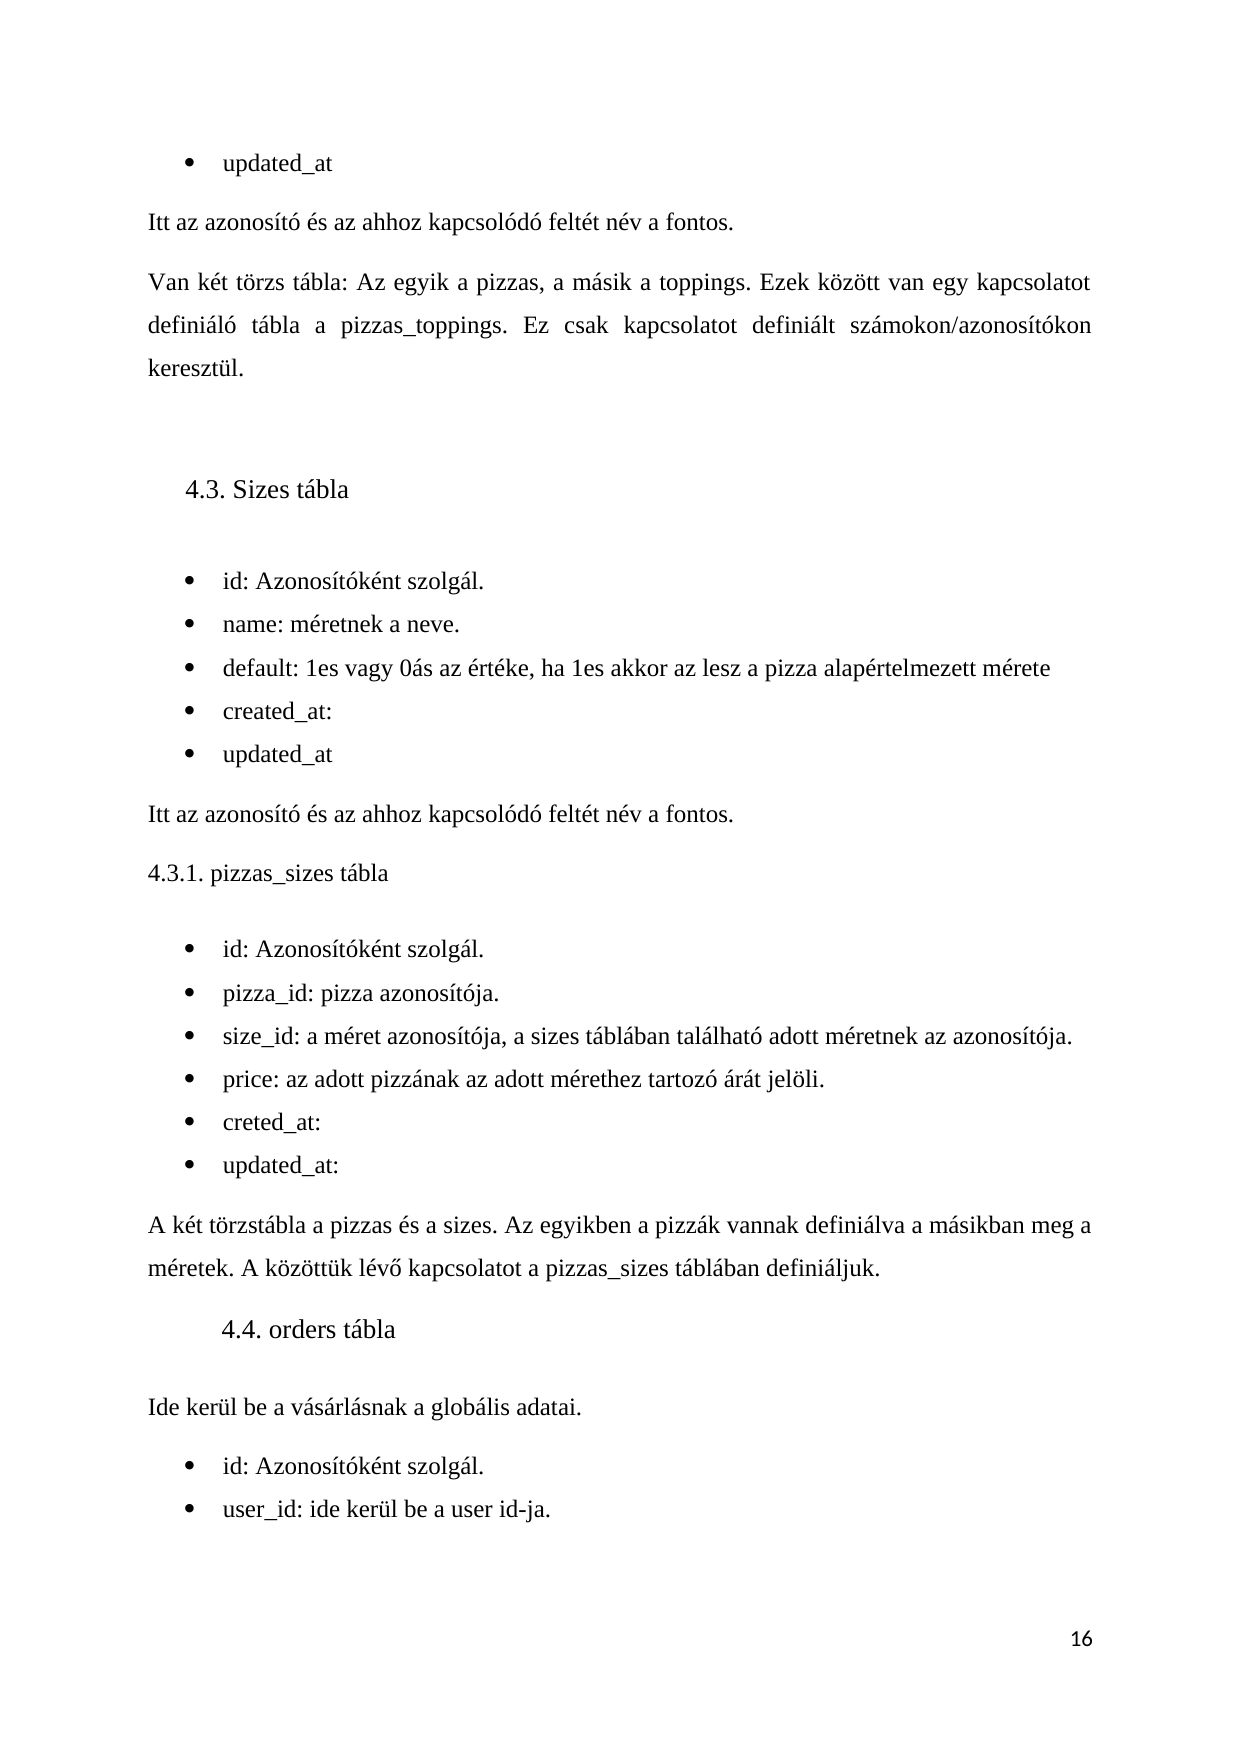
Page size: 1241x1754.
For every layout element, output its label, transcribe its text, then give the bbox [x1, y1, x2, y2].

subtitle 4.4. orders tábla [148, 1313, 1093, 1344]
list user_id: ide kerül be a user id-ja. [185, 1494, 1093, 1523]
list creted_at: [185, 1107, 1093, 1136]
list size_id: a méret azonosítója, a sizes táblában található adott méretnek az azonosítója. [185, 1021, 1093, 1049]
subtitle 4.3. Sizes tábla [185, 473, 1093, 504]
list updated_at [185, 739, 1093, 768]
list pizza_id: pizza azonosítója. [185, 978, 1093, 1006]
subtitle 4.3.1. pizzas_sizes tábla [148, 858, 1093, 887]
list created_at: [185, 696, 1093, 724]
list default: 1es vagy 0ás az értéke, ha 1es akkor az lesz a pizza alapértelmezett mérete [185, 653, 1093, 681]
list updated_at [185, 148, 1093, 176]
list updated_at: [185, 1150, 1093, 1179]
text Itt az azonosító és az ahhoz kapcsolódó feltét név a fontos. [148, 799, 1093, 827]
text Van két törzs tábla: Az egyik a pizzas, a másik a toppings. Ezek között van egy kapcsolatot definiáló tábla a pizzas_toppings. Ez csak kapcsolatot definiált számokon/azonosítókon keresztül. [148, 267, 1093, 382]
list id: Azonosítóként szolgál. [185, 934, 1093, 963]
text A két törzstábla a pizzas és a sizes. Az egyikben a pizzák vannak definiálva a másikban meg a méretek. A közöttük lévő kapcsolatot a pizzas_sizes táblában definiáljuk. [148, 1210, 1093, 1282]
list price: az adott pizzának az adott mérethez tartozó árát jelöli. [185, 1064, 1093, 1093]
list id: Azonosítóként szolgál. [185, 566, 1093, 595]
list name: méretnek a neve. [185, 609, 1093, 638]
text Ide kerül be a vásárlásnak a globális adatai. [148, 1392, 1093, 1420]
text Itt az azonosító és az ahhoz kapcsolódó feltét név a fontos. [148, 207, 1093, 236]
list id: Azonosítóként szolgál. [185, 1451, 1093, 1480]
